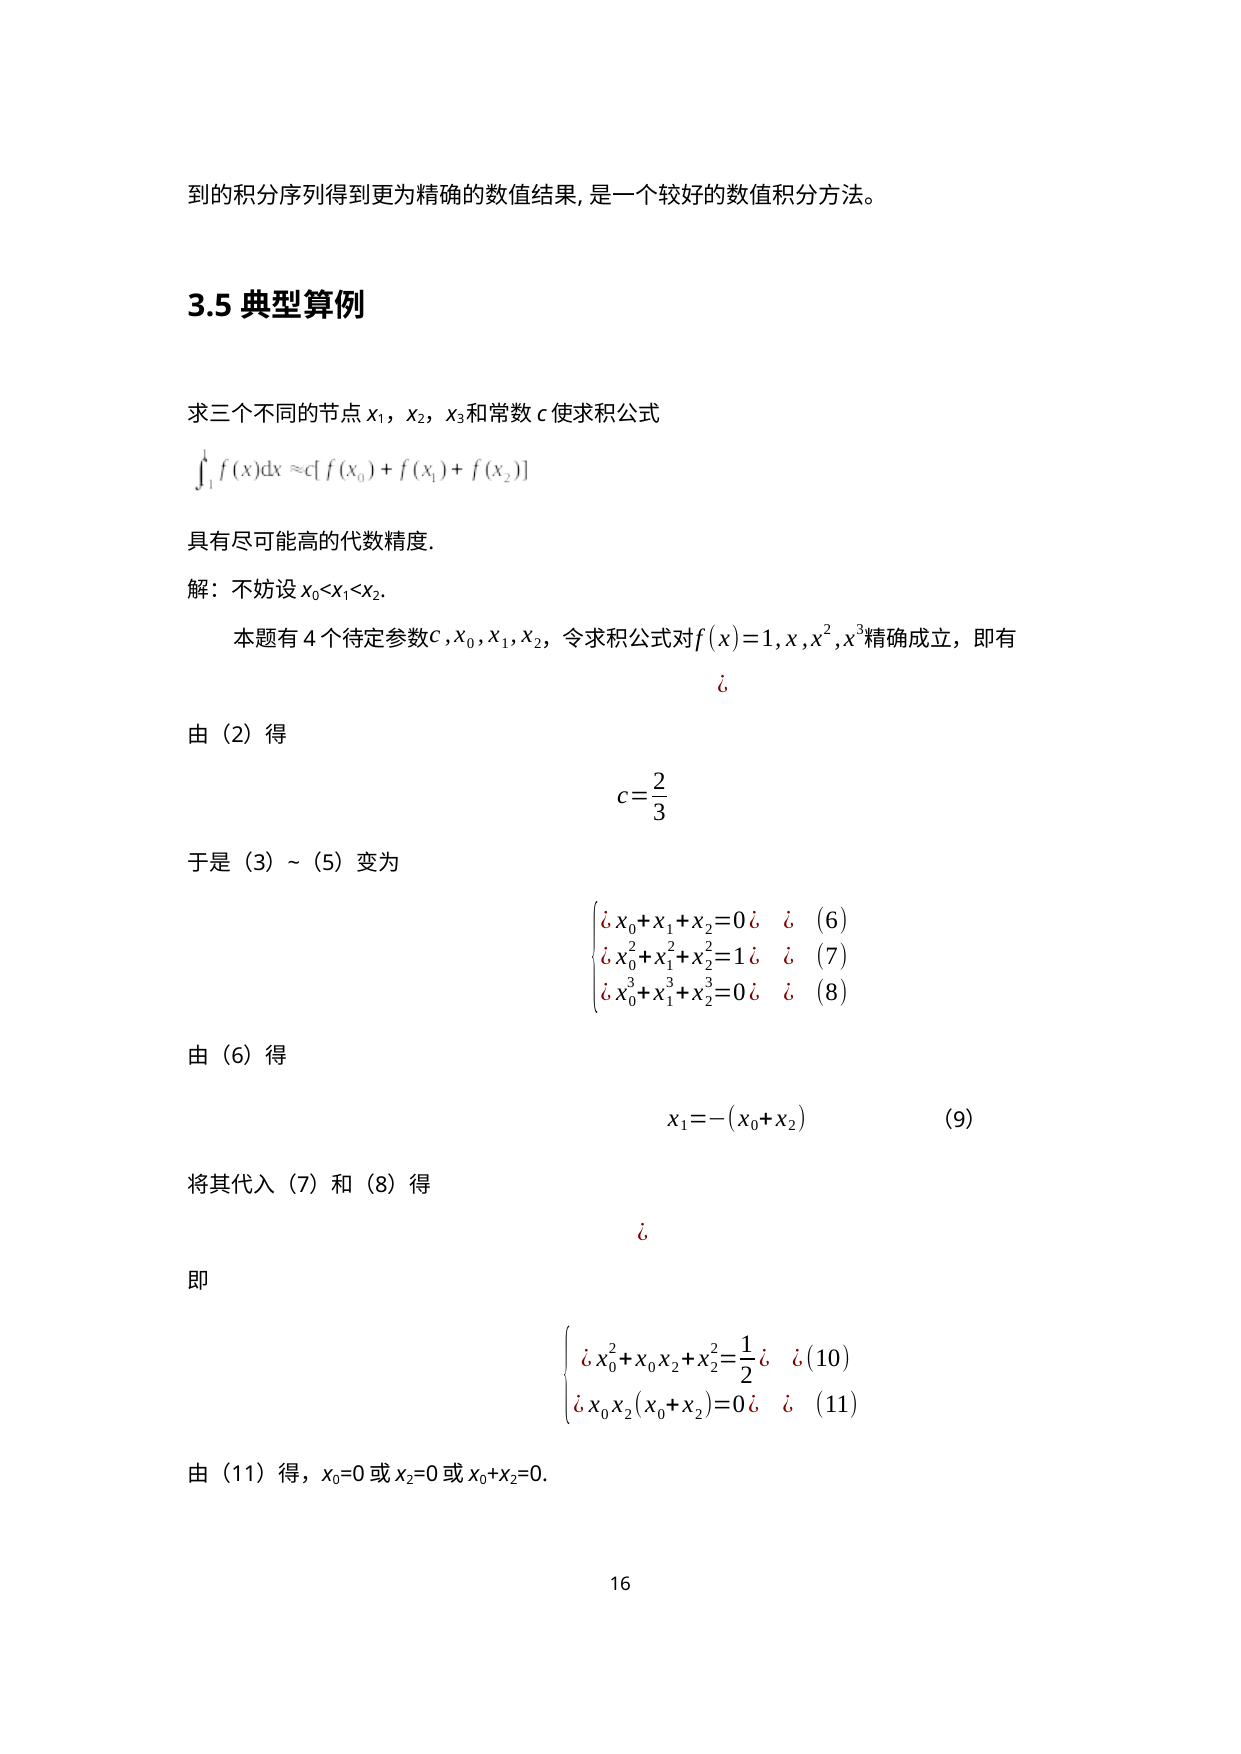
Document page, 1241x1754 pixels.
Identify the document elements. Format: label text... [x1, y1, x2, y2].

text 将其代入（7）和（8）得 [187, 1167, 1053, 1199]
text 即 [187, 1263, 1053, 1295]
text （9） [187, 1086, 987, 1151]
text 于是（3）~（5）变为 [187, 844, 1053, 877]
text 由（2）得 [187, 716, 1053, 749]
text 求三个不同的节点x1，x2，x3和常数c使求积公式 [187, 395, 1053, 428]
text 由（6）得 [187, 1038, 1053, 1070]
text 本题有4个待定参数，令求积公式对精确成立，即有 [187, 620, 1053, 653]
subtitle 典型算例 [187, 270, 1053, 335]
text 具有尽可能高的代数精度. [187, 523, 1053, 556]
text 由（11）得，x0=0或x2=0或x0+x2=0. [187, 1456, 1053, 1488]
text 解：不妨设x0<x1<x2. [187, 572, 1053, 604]
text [187, 161, 1053, 226]
